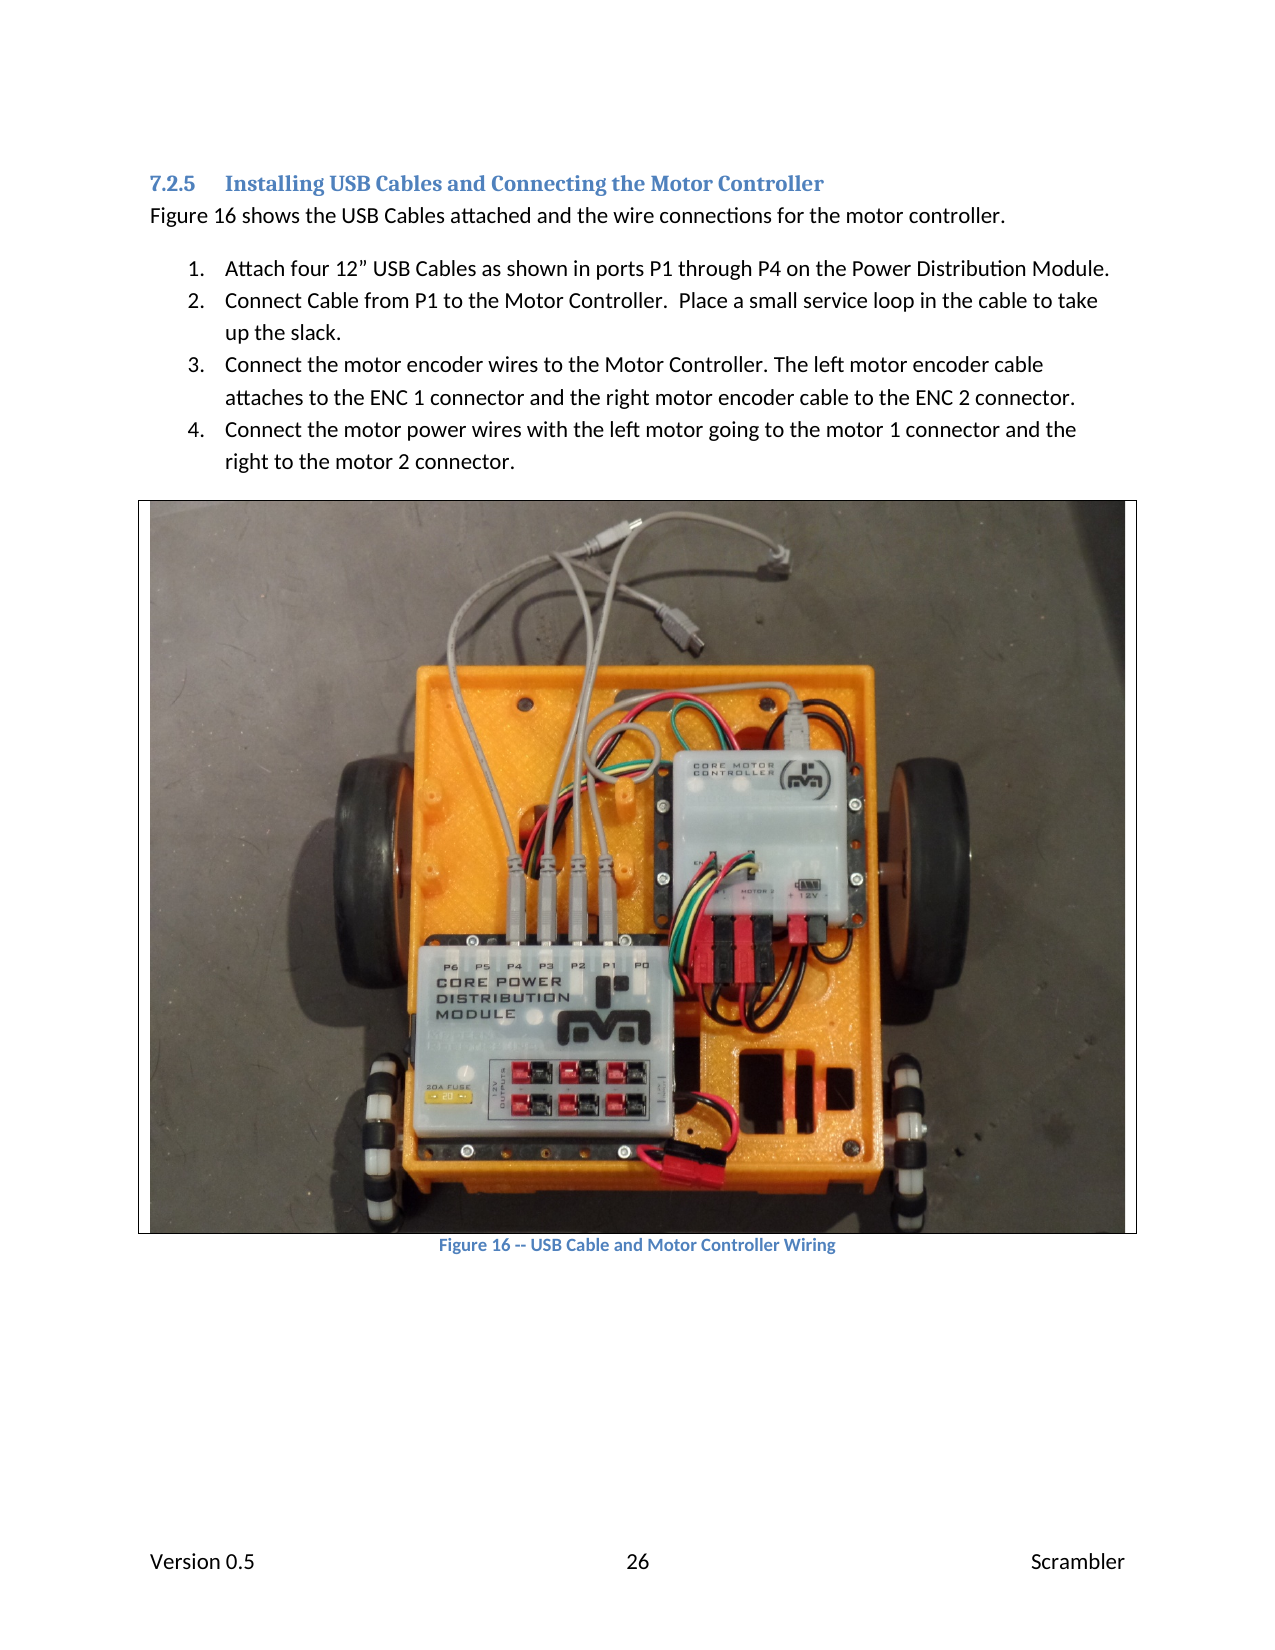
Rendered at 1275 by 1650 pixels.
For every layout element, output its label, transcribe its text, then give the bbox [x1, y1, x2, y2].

table_header [1125, 501, 1136, 1232]
text Figure 16 shows the USB Cables attached and the wire connections for the motor controller. [150, 201, 1125, 229]
list Connect the motor power wires with the left motor going to the motor 1 connector and the right to the motor 2 connector. [187, 415, 1125, 475]
list Connect Cable from P1 to the Motor Controller. Place a small service loop in the cable to take up the slack. [187, 286, 1125, 346]
table_header [139, 501, 150, 1232]
list Attach four 12” USB Cables as shown in ports P1 through P4 on the Power Distribution Module. [187, 254, 1125, 282]
subtitle Installing USB Cables and Connecting the Motor Controller [150, 171, 1125, 197]
list Connect the motor encoder wires to the Motor Controller. The left motor encoder cable attaches to the ENC 1 connector and the right motor encoder cable to the ENC 2 connector. [187, 351, 1125, 411]
picture [150, 501, 1125, 1233]
